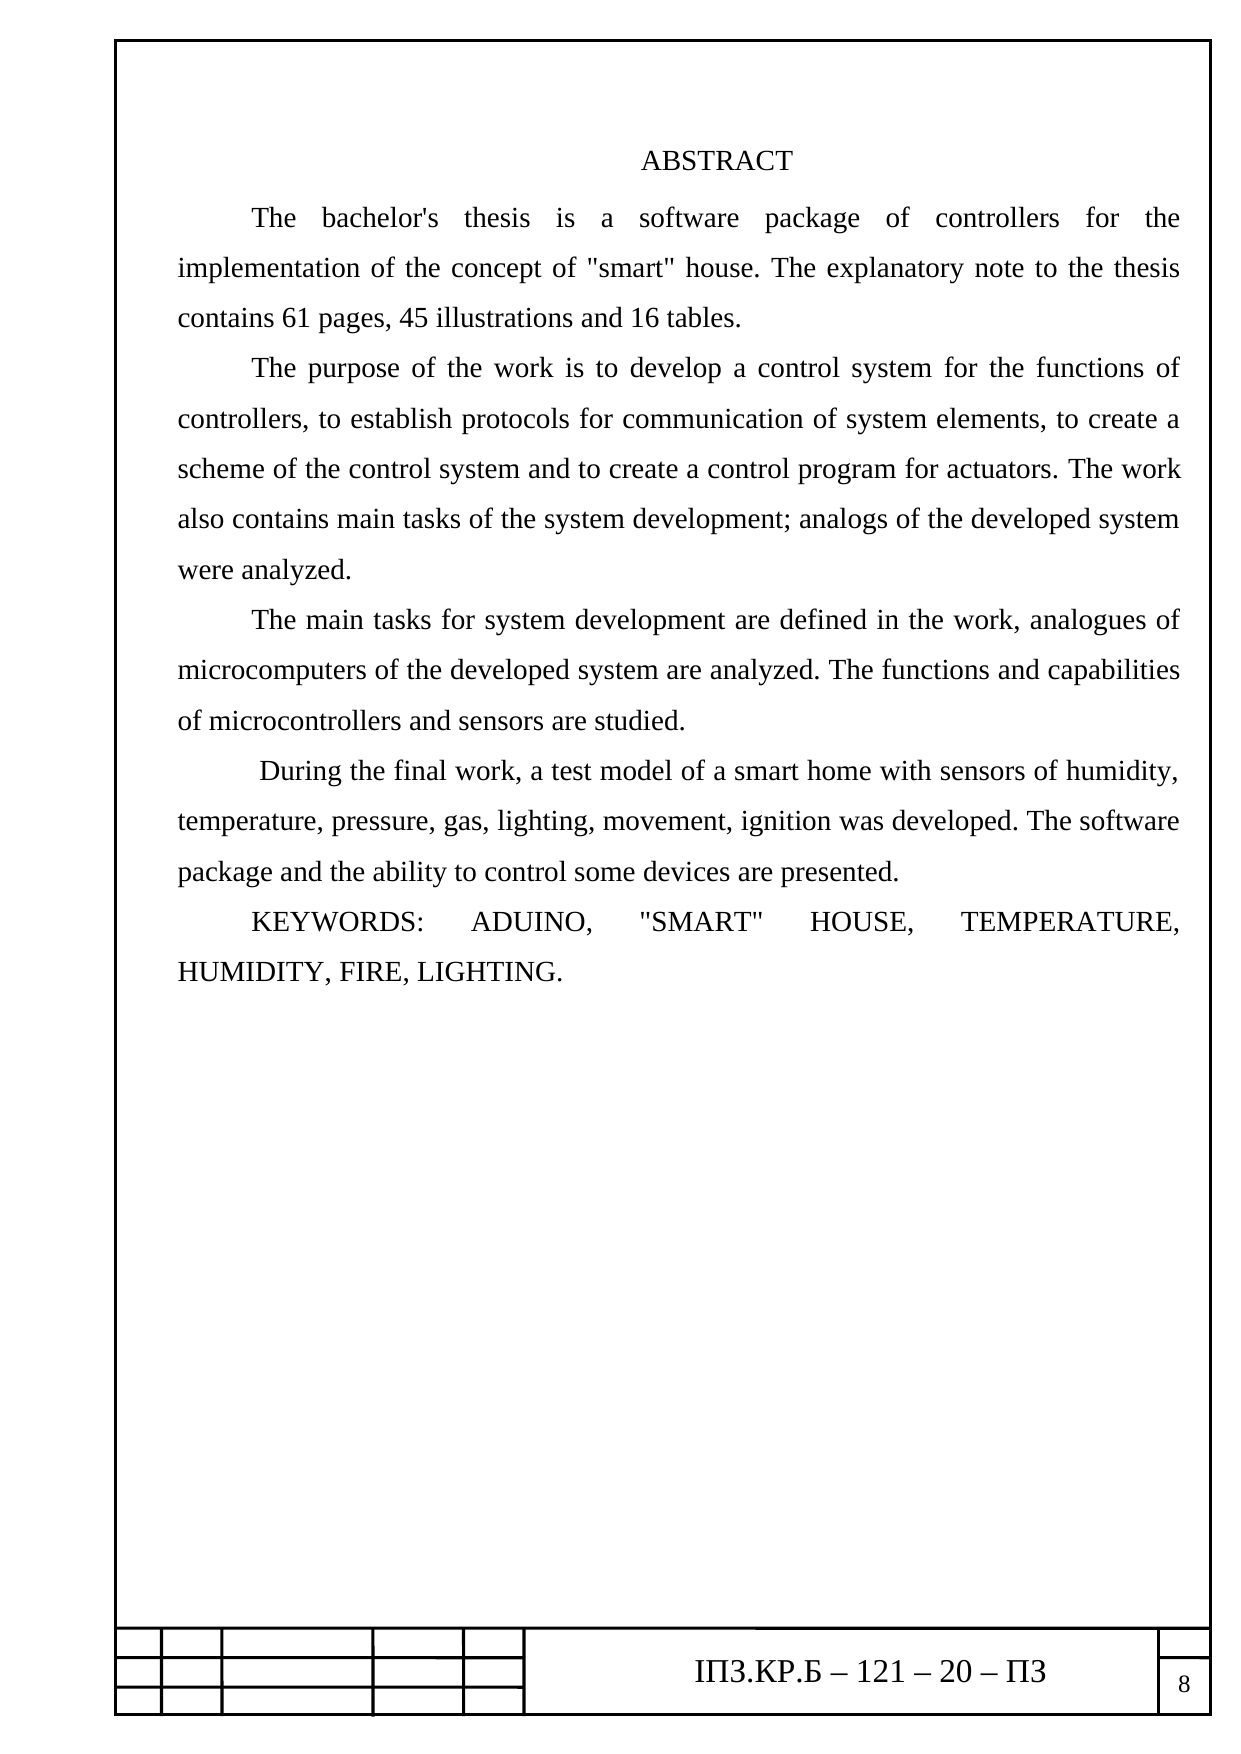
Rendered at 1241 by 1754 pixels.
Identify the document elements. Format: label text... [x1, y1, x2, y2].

text The purpose of the work is to develop a control system for the functions of controllers, to establish protocols for communication of system elements, to create a scheme of the control system and to create a control program for actuators. The work also contains main tasks of the system development; analogs of the developed system were analyzed. [177, 351, 1181, 585]
text The bachelor's thesis is a software package of controllers for the implementation of the concept of "smart" house. The explanatory note to the thesis contains 61 pages, 45 illustrations and 16 tables. [177, 200, 1181, 334]
title ABSTRACT [252, 143, 1181, 177]
text The main tasks for system development are defined in the work, analogues of microcomputers of the developed system are analyzed. The functions and capabilities of microcontrollers and sensors are studied. [177, 602, 1181, 736]
text KEYWORDS: ADUINO, "SMART" HOUSE, TEMPERATURE, HUMIDITY, FIRE, LIGHTING. [177, 904, 1181, 988]
text During the final work, a test model of a smart home with sensors of humidity, temperature, pressure, gas, lighting, movement, ignition was developed. The software package and the ability to control some devices are presented. [177, 753, 1181, 887]
